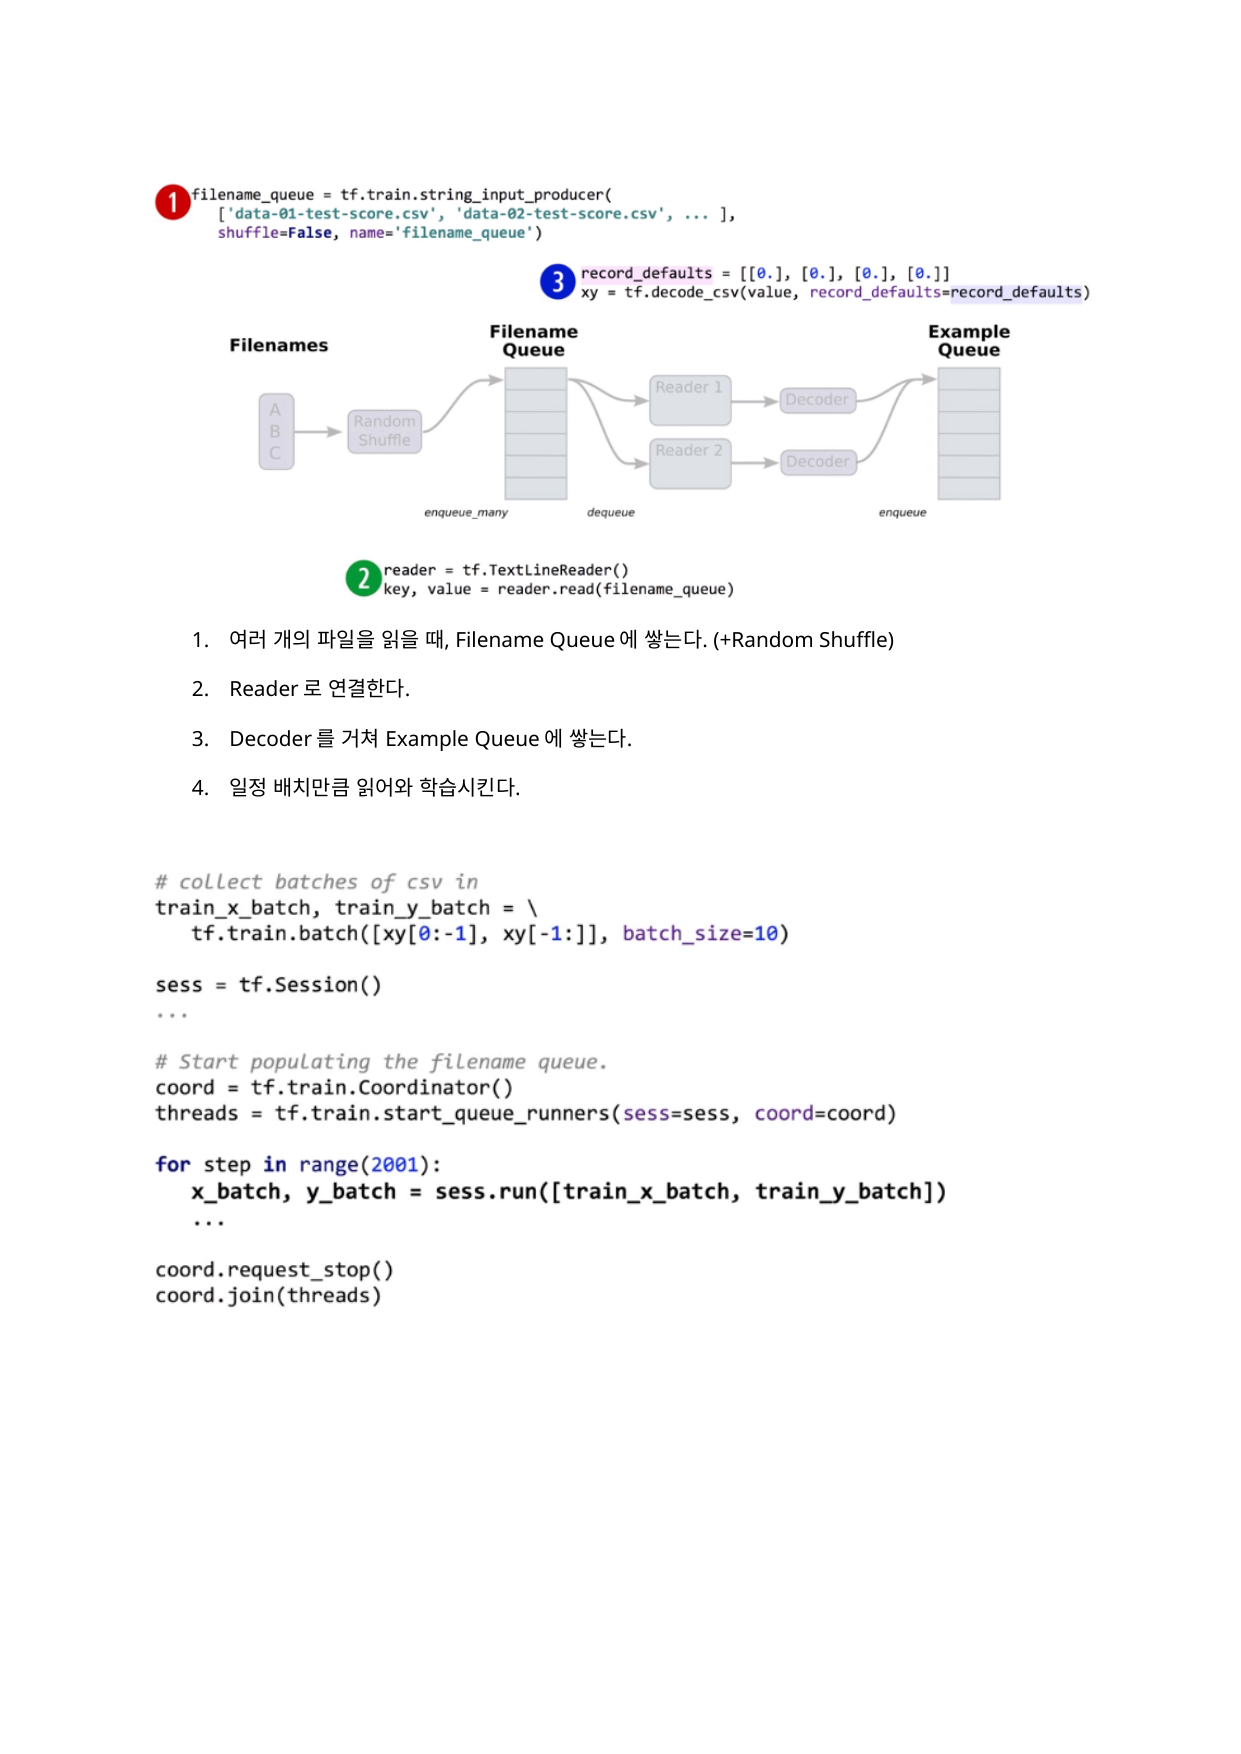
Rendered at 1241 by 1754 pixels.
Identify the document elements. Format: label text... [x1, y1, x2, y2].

list 일정 배치만큼 읽어와 학습시킨다. [192, 771, 1090, 802]
list Decoder를 거쳐 Example Queue에 쌓는다. [192, 722, 1090, 752]
list 여러 개의 파일을 읽을 때, Filename Queue에 쌓는다. (+Random Shuffle) [192, 623, 1090, 654]
list Reader로 연결한다. [192, 673, 1090, 703]
picture [150, 868, 950, 1311]
picture [150, 177, 1095, 605]
